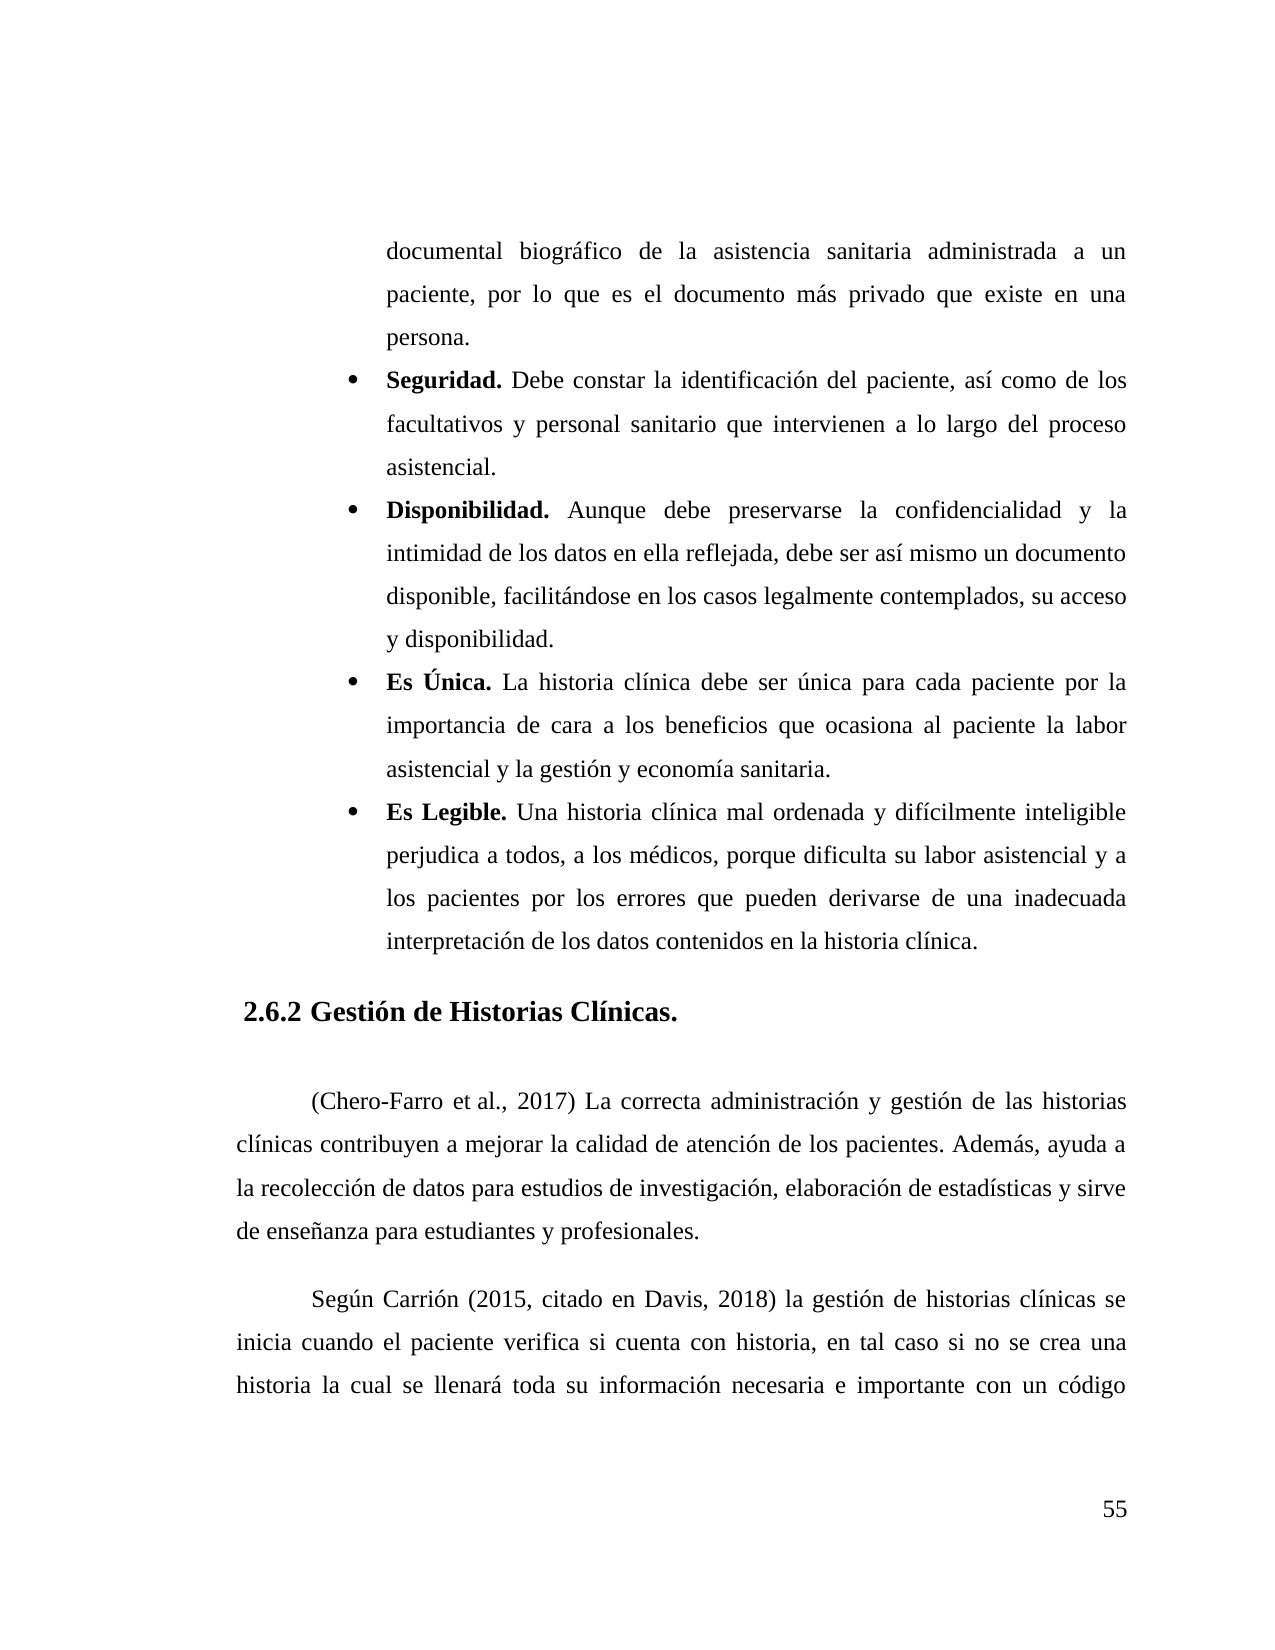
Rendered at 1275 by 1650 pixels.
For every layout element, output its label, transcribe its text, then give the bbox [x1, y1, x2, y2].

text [236, 1284, 1127, 1399]
text (Chero-Farro et al., 2017) La correcta administración y gestión de las historias clínicas contribuyen a mejorar la calidad de atención de los pacientes. Además, ayuda a la recolección de datos para estudios de investigación, elaboración de estadísticas y sirve de enseñanza para estudiantes y profesionales. [236, 1086, 1127, 1244]
list Disponibilidad. Aunque debe preservarse la confidencialidad y la intimidad de los datos en ella reflejada, debe ser así mismo un documento disponible, facilitándose en los casos legalmente contemplados, su acceso y disponibilidad. [349, 495, 1127, 653]
list Es Única. La historia clínica debe ser única para cada paciente por la importancia de cara a los beneficios que ocasiona al paciente la labor asistencial y la gestión y economía sanitaria. [349, 667, 1127, 782]
list Seguridad. Debe constar la identificación del paciente, así como de los facultativos y personal sanitario que intervienen a lo largo del proceso asistencial. [349, 366, 1127, 481]
subtitle Gestión de Historias Clínicas. [243, 994, 1127, 1028]
list Es Legible. Una historia clínica mal ordenada y difícilmente inteligible perjudica a todos, a los médicos, porque dificulta su labor asistencial y a los pacientes por los errores que pueden derivarse de una inadecuada interpretación de los datos contenidos en la historia clínica. [349, 797, 1127, 955]
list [349, 236, 1127, 351]
